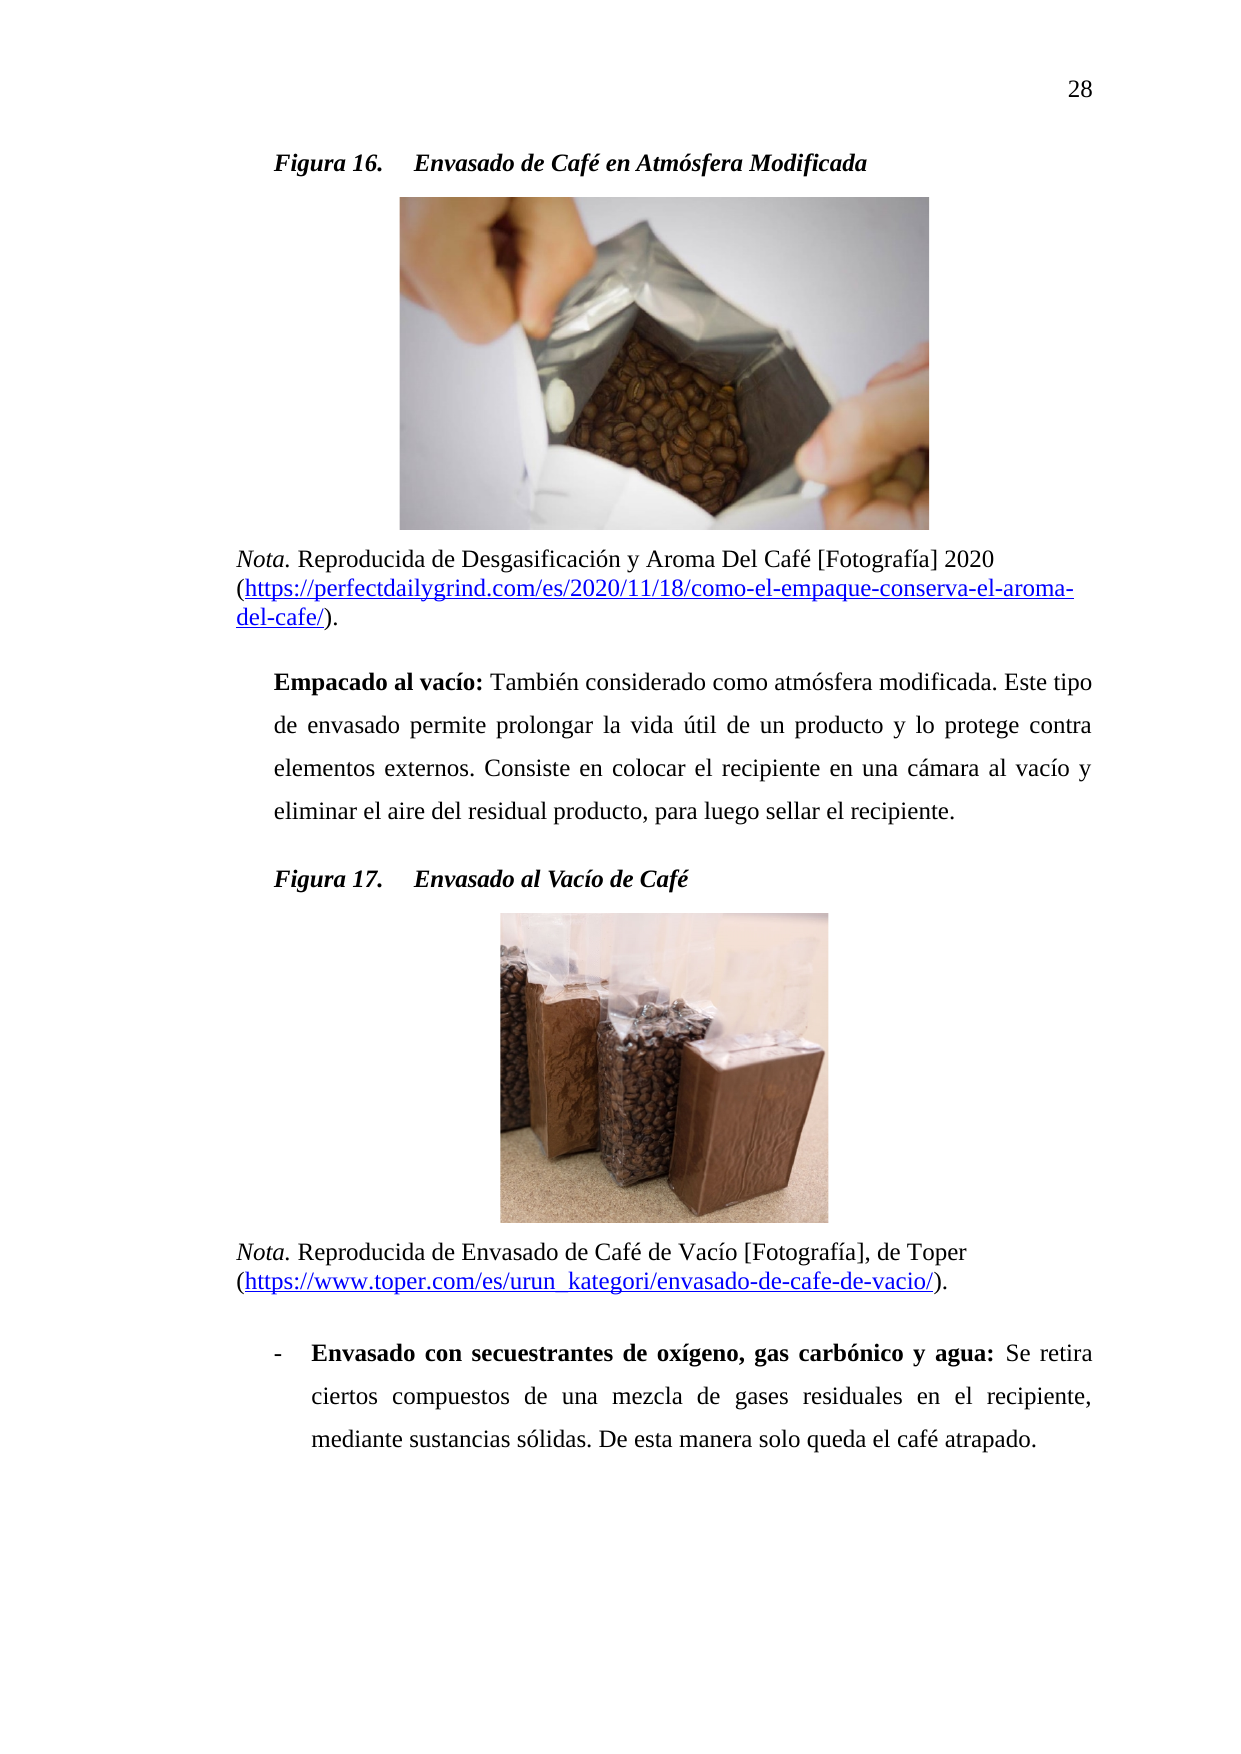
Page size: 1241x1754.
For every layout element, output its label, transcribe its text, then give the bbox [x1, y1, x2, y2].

text Nota. Reproducida de Desgasificación y Aroma Del Café [Fotografía] 2020 (https://perfectdailygrind.com/es/2020/11/18/como-el-empaque-conserva-el-aroma-del-cafe/). [236, 544, 1092, 631]
text Envasado de Café en Atmósfera Modificada [274, 148, 1092, 176]
text Empacado al vacío: También considerado como atmósfera modificada. Este tipo de envasado permite prolongar la vida útil de un producto y lo protege contra elementos externos. Consiste en colocar el recipiente en una cámara al vacío y eliminar el aire del residual producto, para luego sellar el recipiente. [274, 667, 1092, 825]
picture [500, 913, 829, 1223]
picture [399, 197, 930, 530]
list Envasado con secuestrantes de oxígeno, gas carbónico y agua: Se retira ciertos compuestos de una mezcla de gases residuales en el recipiente, mediante sustancias sólidas. De esta manera solo queda el café atrapado. [274, 1338, 1092, 1453]
text Nota. Reproducida de Envasado de Café de Vacío [Fotografía], de Toper (https://www.toper.com/es/urun_kategori/envasado-de-cafe-de-vacio/). [236, 1237, 1092, 1295]
text Envasado al Vacío de Café [274, 864, 1092, 893]
